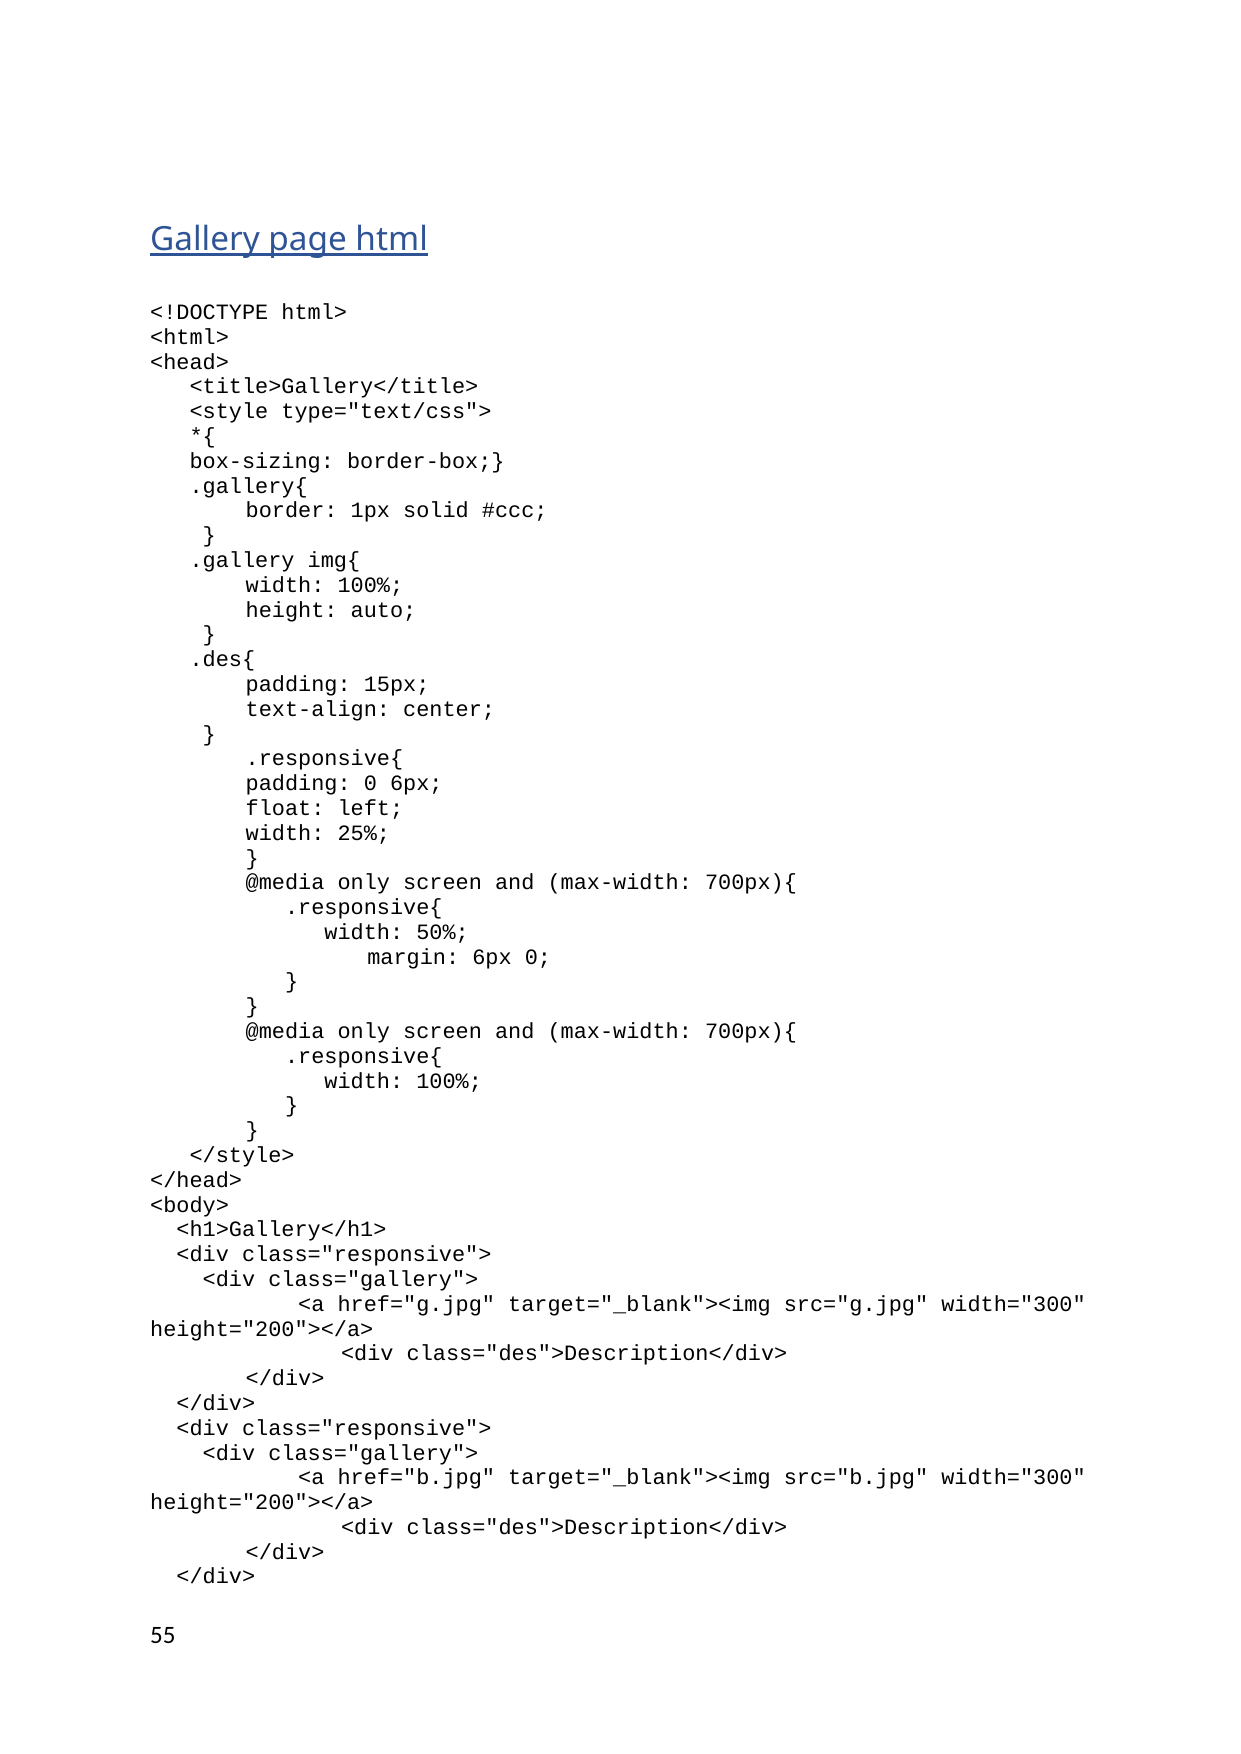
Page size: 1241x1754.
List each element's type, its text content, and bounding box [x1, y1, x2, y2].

text <div class="gallery"> [150, 1442, 1090, 1467]
text height: auto; [150, 599, 1090, 624]
text </div> [150, 1566, 1090, 1591]
text </div> [150, 1541, 1090, 1566]
text } [150, 996, 1090, 1020]
text } [150, 847, 1090, 872]
text .responsive{ [150, 1045, 1090, 1070]
subtitle Gallery page html [150, 215, 1090, 261]
text <style type="text/css"> [150, 401, 1090, 425]
text margin: 6px 0; [150, 946, 1090, 971]
text } [150, 971, 1090, 996]
text width: 50%; [150, 921, 1090, 946]
text .responsive{ [150, 896, 1090, 921]
text *{ [150, 425, 1090, 450]
text <!DOCTYPE html> [150, 301, 1090, 326]
text width: 25%; [150, 822, 1090, 847]
text width: 100%; [150, 574, 1090, 599]
text <div class="responsive"> [150, 1243, 1090, 1268]
text } [150, 723, 1090, 748]
text <a href="b.jpg" target="_blank"><img src="b.jpg" width="300" height="200"></a> [150, 1467, 1090, 1516]
text .des{ [150, 648, 1090, 673]
text <html> [150, 326, 1090, 351]
text <div class="gallery"> [150, 1268, 1090, 1293]
text } [150, 1119, 1090, 1144]
text <div class="des">Description</div> [150, 1343, 1090, 1367]
text @media only screen and (max-width: 700px){ [150, 872, 1090, 896]
text <h1>Gallery</h1> [150, 1219, 1090, 1243]
text @media only screen and (max-width: 700px){ [150, 1020, 1090, 1045]
text } [150, 524, 1090, 549]
text } [150, 624, 1090, 648]
text <div class="responsive"> [150, 1417, 1090, 1442]
text .responsive{ [150, 748, 1090, 772]
text box-sizing: border-box;} [150, 450, 1090, 475]
text <div class="des">Description</div> [150, 1516, 1090, 1541]
text .gallery img{ [150, 549, 1090, 574]
text <title>Gallery</title> [150, 376, 1090, 401]
text width: 100%; [150, 1070, 1090, 1095]
text </head> [150, 1169, 1090, 1194]
text </div> [150, 1392, 1090, 1417]
text </style> [150, 1144, 1090, 1169]
text .gallery{ [150, 475, 1090, 500]
text } [150, 1095, 1090, 1119]
text padding: 0 6px; [150, 772, 1090, 797]
text padding: 15px; [150, 673, 1090, 698]
text <head> [150, 351, 1090, 376]
text border: 1px solid #ccc; [150, 500, 1090, 524]
text </div> [150, 1367, 1090, 1392]
text <body> [150, 1194, 1090, 1219]
text <a href="g.jpg" target="_blank"><img src="g.jpg" width="300" height="200"></a> [150, 1293, 1090, 1343]
text text-align: center; [150, 698, 1090, 723]
text float: left; [150, 797, 1090, 822]
